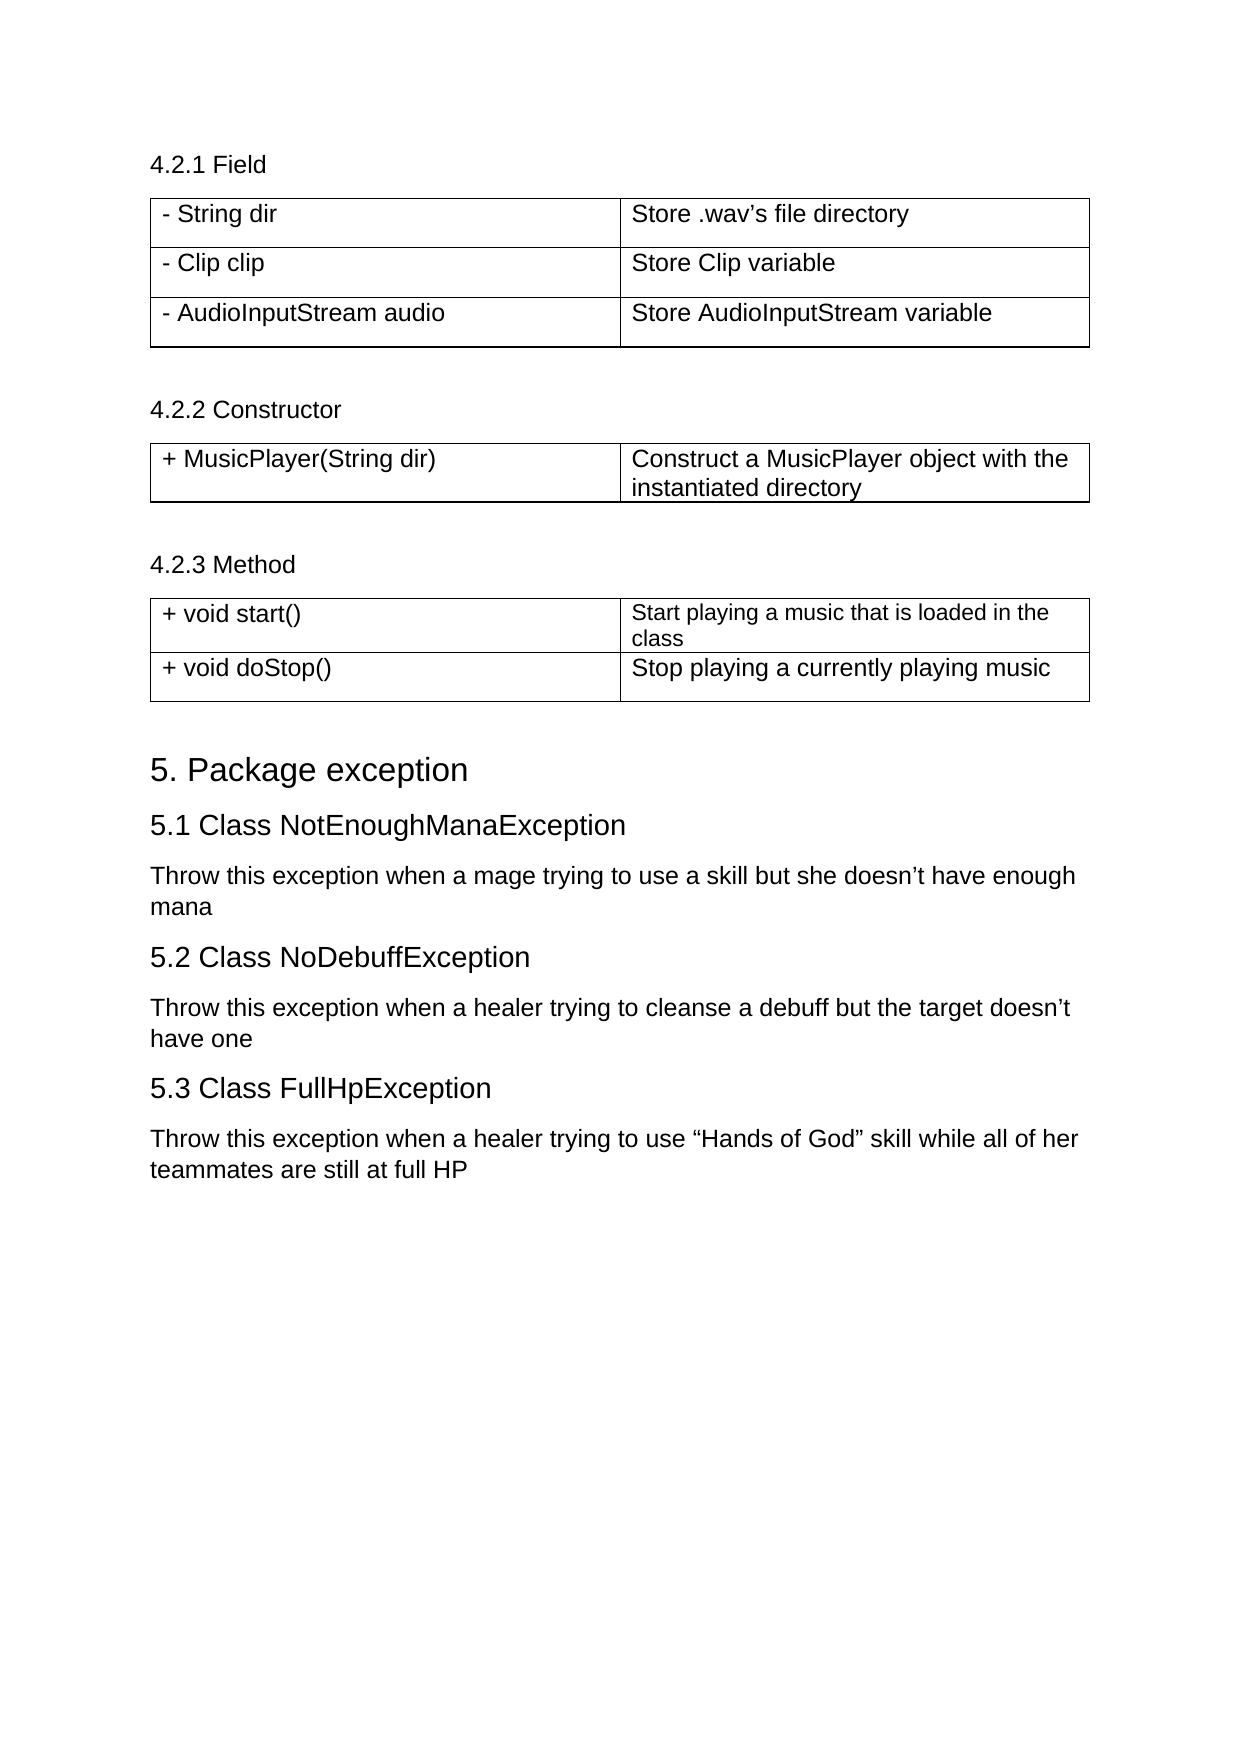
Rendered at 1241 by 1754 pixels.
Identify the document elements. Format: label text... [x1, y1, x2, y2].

text 4.2.3 Method [150, 550, 1090, 579]
table_cell Store Clip variable [621, 248, 1089, 297]
table_header + void start() [151, 599, 620, 652]
text 5. Package exception [150, 750, 1090, 788]
table_cell - Clip clip [151, 248, 620, 297]
table_header Start playing a music that is loaded in the class [621, 599, 1089, 652]
table_cell - AudioInputStream audio [151, 298, 620, 346]
table_header Construct a MusicPlayer object with the instantiated directory [621, 444, 1089, 501]
table_cell Stop playing a currently playing music [621, 653, 1089, 701]
text 4.2.1 Field [150, 150, 1090, 179]
table_header - String dir [151, 199, 620, 247]
table_cell + void doStop() [151, 653, 620, 701]
table_cell Store AudioInputStream variable [621, 298, 1089, 346]
text 4.2.2 Constructor [150, 395, 1090, 424]
text 5.1 Class NotEnoughManaException [150, 808, 1090, 842]
text 5.2 Class NoDebuffException [150, 940, 1090, 973]
text 5.3 Class FullHpException [150, 1071, 1090, 1105]
table_header Store .wav’s file directory [621, 199, 1089, 247]
table_header + MusicPlayer(String dir) [151, 444, 620, 501]
text Throw this exception when a healer trying to cleanse a debuff but the target doesn’t have one [150, 992, 1090, 1052]
text Throw this exception when a healer trying to use “Hands of God” skill while all of her teammates are still at full HP [150, 1124, 1090, 1184]
text Throw this exception when a mage trying to use a skill but she doesn’t have enough mana [150, 861, 1090, 921]
